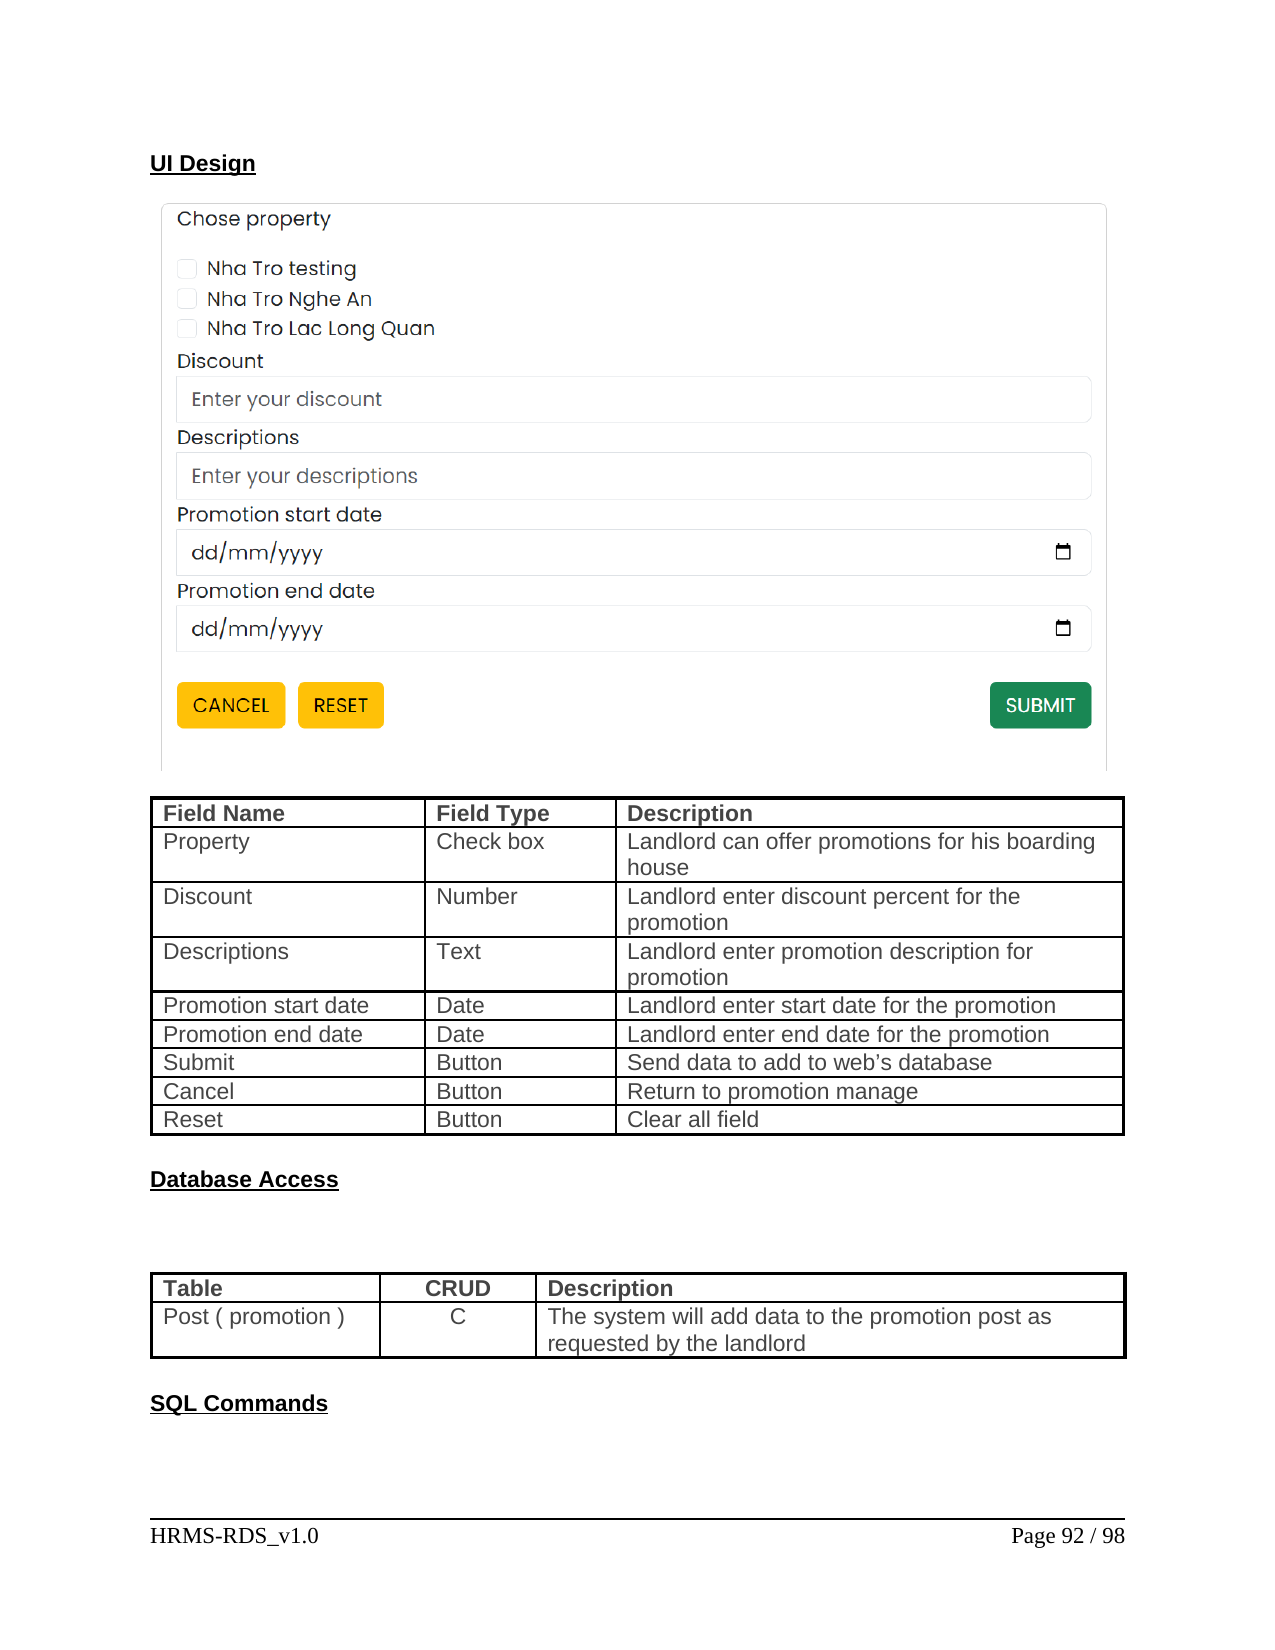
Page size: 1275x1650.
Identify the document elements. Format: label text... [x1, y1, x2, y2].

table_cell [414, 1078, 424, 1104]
picture [150, 176, 1125, 771]
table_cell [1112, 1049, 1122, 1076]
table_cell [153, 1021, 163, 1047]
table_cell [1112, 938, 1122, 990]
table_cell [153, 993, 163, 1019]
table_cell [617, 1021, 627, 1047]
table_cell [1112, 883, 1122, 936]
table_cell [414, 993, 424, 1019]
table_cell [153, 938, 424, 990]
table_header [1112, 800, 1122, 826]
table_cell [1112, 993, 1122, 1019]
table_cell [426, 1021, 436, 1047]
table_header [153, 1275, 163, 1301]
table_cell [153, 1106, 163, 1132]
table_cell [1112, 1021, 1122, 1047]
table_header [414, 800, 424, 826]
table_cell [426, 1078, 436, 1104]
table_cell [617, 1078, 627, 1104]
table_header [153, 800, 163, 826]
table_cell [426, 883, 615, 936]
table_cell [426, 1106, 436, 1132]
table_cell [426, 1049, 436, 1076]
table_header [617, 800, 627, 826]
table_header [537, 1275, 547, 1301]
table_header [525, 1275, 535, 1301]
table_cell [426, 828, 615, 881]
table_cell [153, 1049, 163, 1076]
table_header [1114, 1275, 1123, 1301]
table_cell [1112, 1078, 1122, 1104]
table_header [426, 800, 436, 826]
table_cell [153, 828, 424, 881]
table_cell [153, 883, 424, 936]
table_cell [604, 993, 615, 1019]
subtitle SQL Commands [150, 1389, 1125, 1416]
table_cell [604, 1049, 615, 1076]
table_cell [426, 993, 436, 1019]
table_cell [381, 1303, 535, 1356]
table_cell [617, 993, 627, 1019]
subtitle UI Design [150, 150, 1125, 176]
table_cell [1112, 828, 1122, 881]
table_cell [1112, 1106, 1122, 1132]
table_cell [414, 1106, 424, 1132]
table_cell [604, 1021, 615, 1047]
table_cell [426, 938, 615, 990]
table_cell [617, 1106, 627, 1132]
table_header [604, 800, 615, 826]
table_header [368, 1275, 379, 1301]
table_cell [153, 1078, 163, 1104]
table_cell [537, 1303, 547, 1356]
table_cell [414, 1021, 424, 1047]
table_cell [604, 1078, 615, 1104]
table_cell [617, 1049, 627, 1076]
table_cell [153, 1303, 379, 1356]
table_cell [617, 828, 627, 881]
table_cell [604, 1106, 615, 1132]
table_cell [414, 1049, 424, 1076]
subtitle Database Access [150, 1166, 1125, 1192]
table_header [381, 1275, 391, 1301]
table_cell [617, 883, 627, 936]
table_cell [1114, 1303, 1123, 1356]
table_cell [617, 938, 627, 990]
